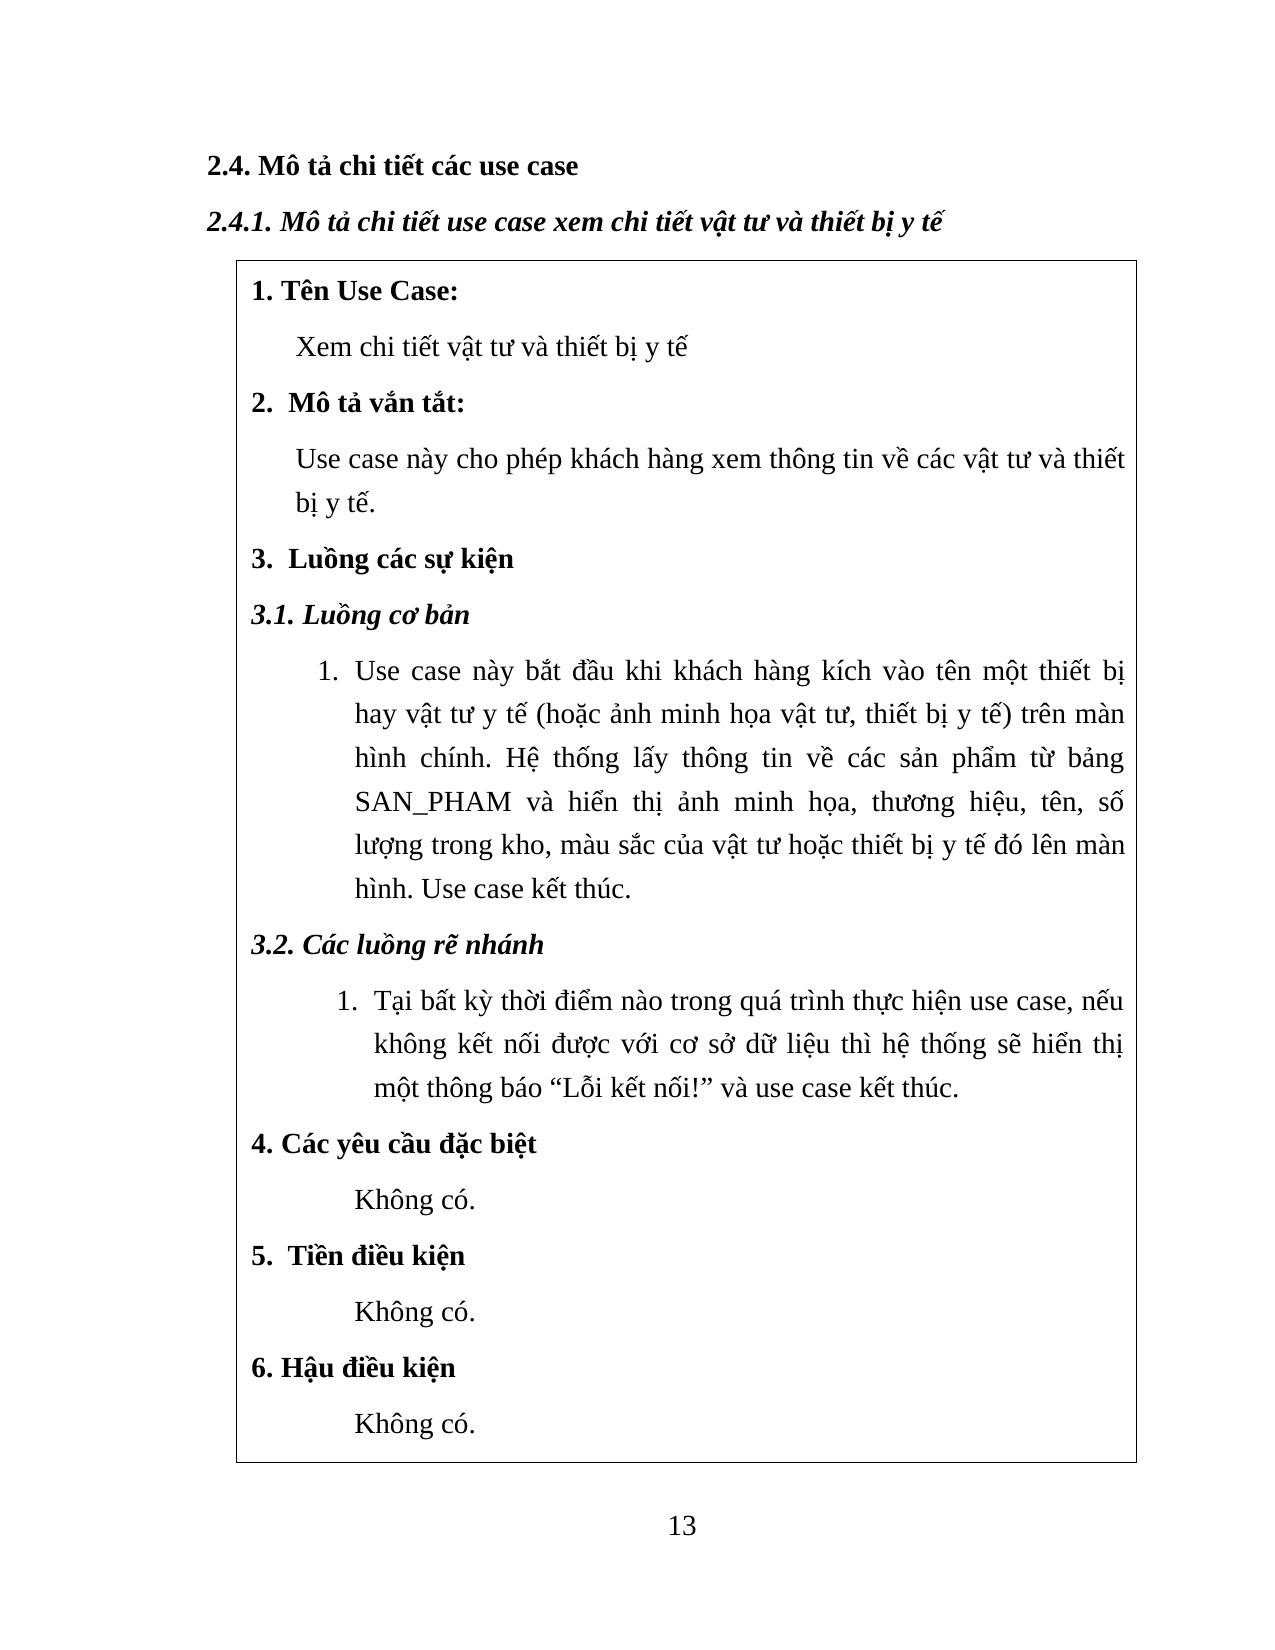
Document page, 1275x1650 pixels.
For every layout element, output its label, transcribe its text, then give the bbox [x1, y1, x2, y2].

subtitle 2.4.1. Mô tả chi tiết use case xem chi tiết vật tư và thiết bị y tế [207, 204, 1157, 237]
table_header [237, 261, 1136, 1462]
subtitle 2.4. Mô tả chi tiết các use case [207, 148, 1157, 181]
